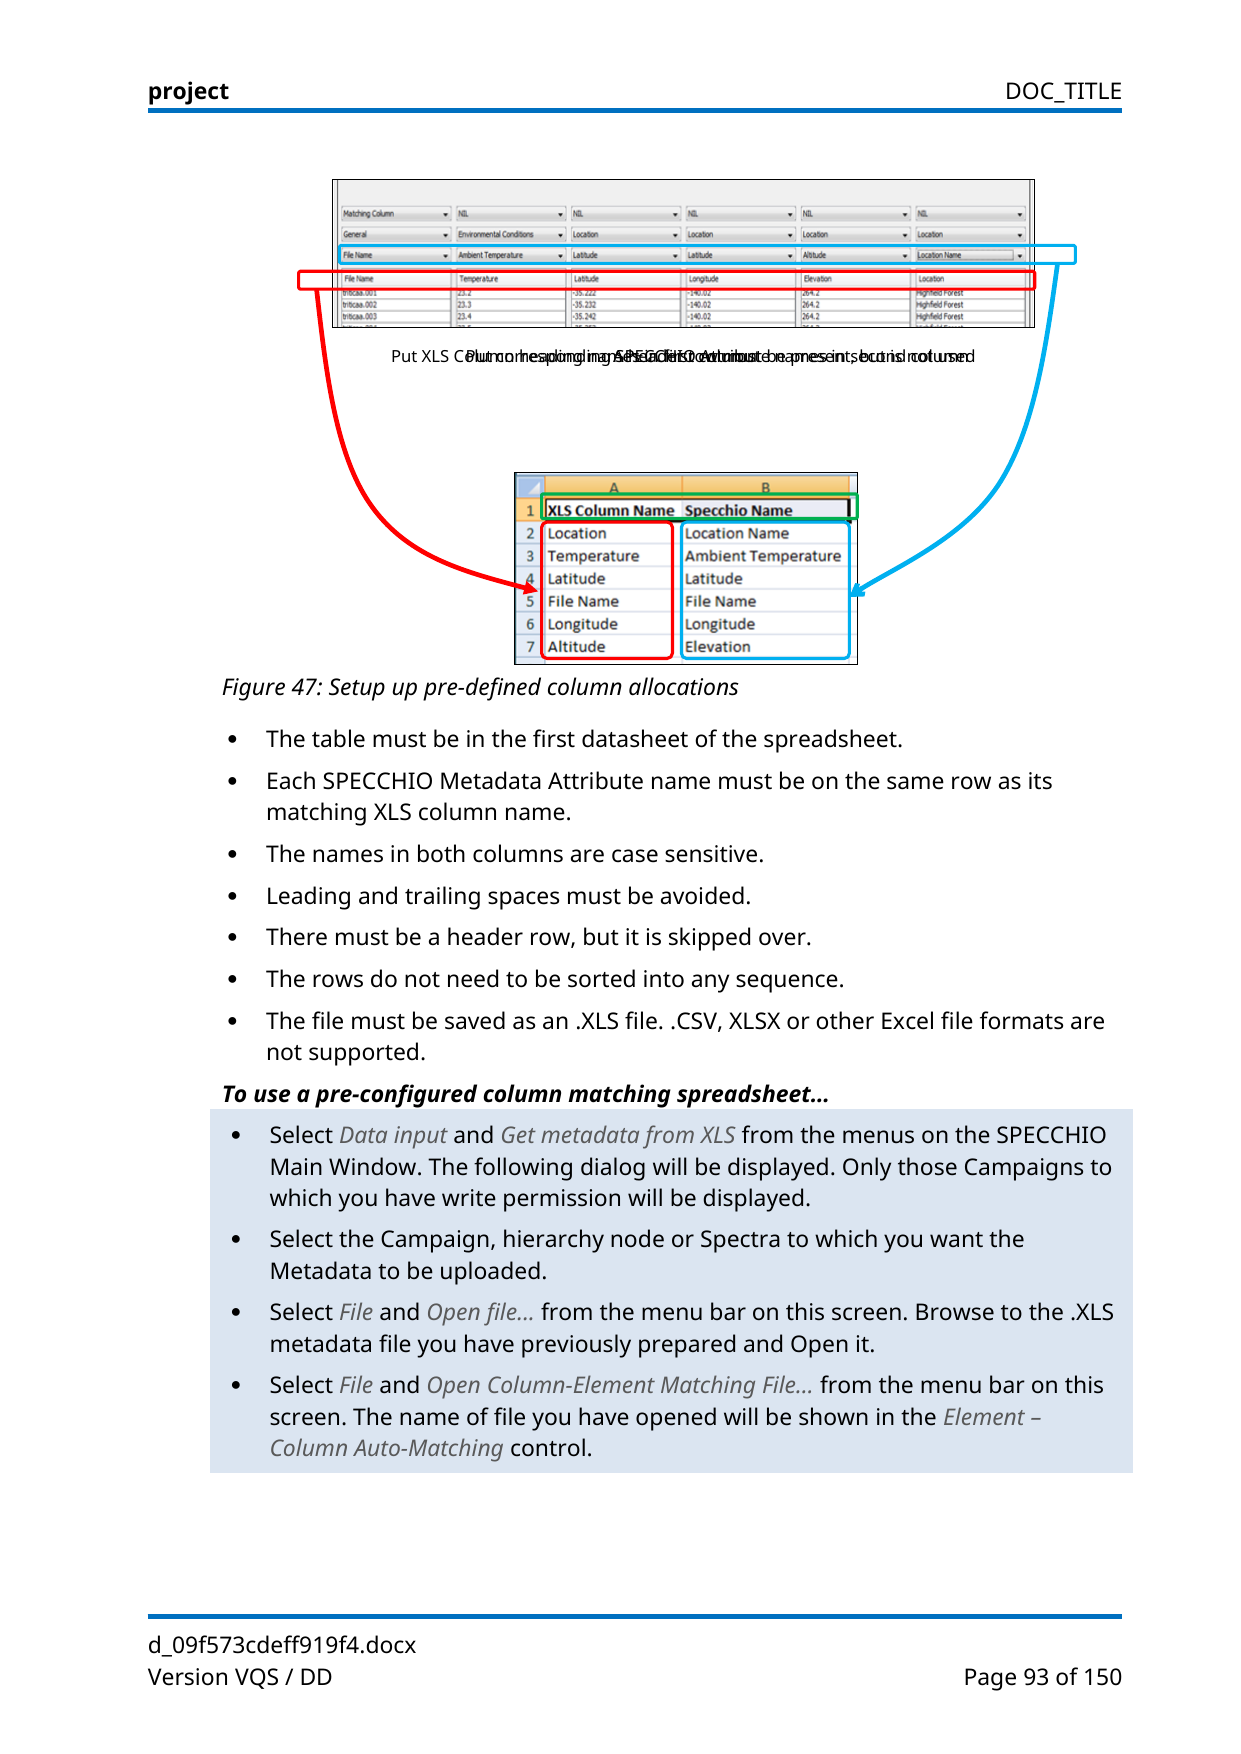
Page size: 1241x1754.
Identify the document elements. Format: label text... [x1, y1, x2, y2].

picture [333, 180, 1034, 269]
text The names in both columns are case sensitive. [228, 838, 1122, 869]
picture [342, 248, 1034, 261]
picture [544, 496, 855, 516]
text There must be a header row, but it is skipped over. [228, 921, 1122, 952]
picture [684, 524, 847, 656]
text The file must be saved as an .XLS file. .CSV, XLSX or other Excel file formats are not supported. [228, 1004, 1122, 1067]
picture [850, 521, 857, 587]
picture [333, 291, 1034, 327]
picture [515, 473, 857, 664]
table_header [210, 1109, 1133, 1473]
subtitle To use a pre-configured column matching spreadsheet… [222, 1077, 1122, 1109]
text Each SPECCHIO Metadata Attribute name must be on the same row as its matching XLS column name. [228, 765, 1122, 827]
text Leading and trailing spaces must be avoided. [228, 879, 1122, 911]
text The table must be in the first datasheet of the spreadsheet. [228, 723, 1122, 754]
text The rows do not need to be sorted into any sequence. [228, 963, 1122, 994]
picture [544, 524, 670, 656]
picture [333, 273, 1033, 287]
